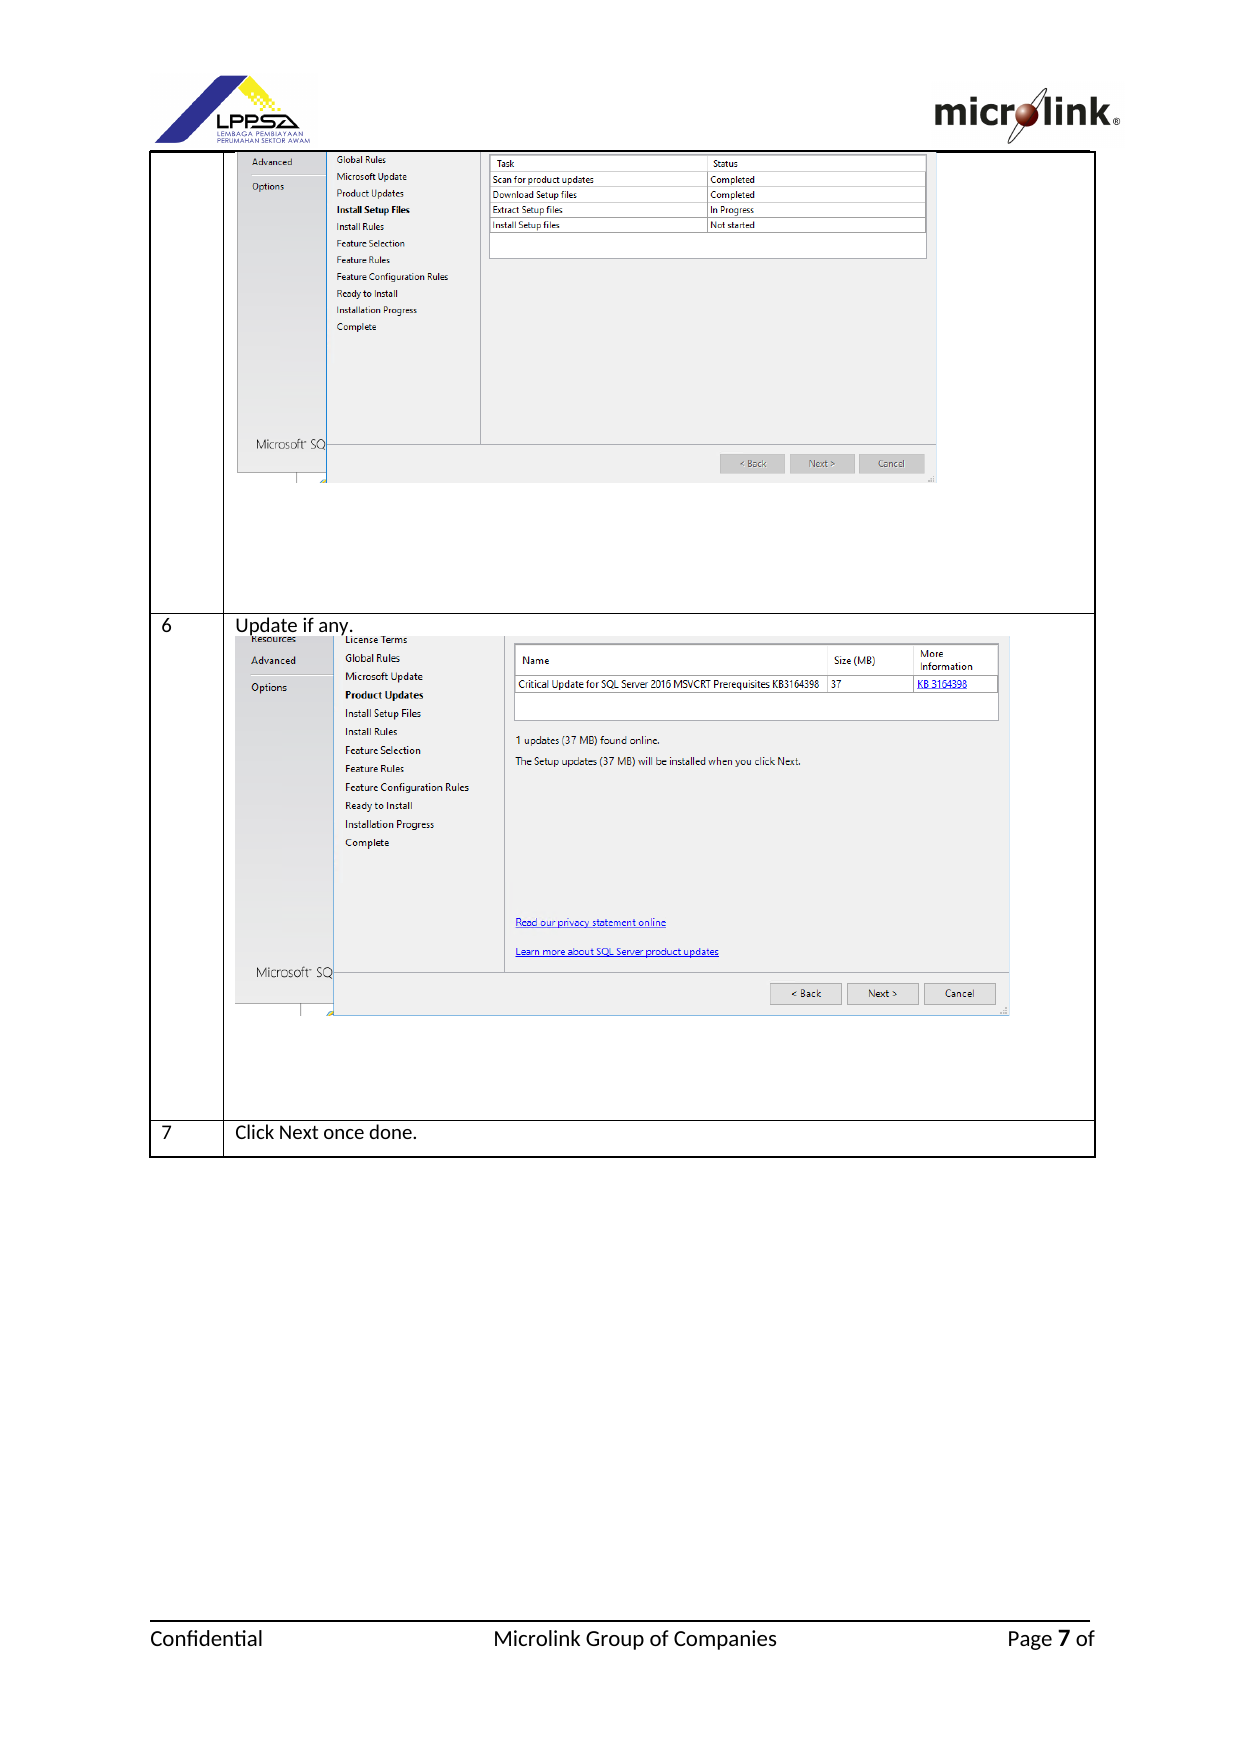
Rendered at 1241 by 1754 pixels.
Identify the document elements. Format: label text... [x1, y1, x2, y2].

table_cell 6 [151, 614, 223, 1120]
picture [930, 81, 1125, 148]
table_cell Apply Product Updates, Setup Files and Rules (if required) : [224, 153, 1094, 613]
picture [235, 152, 937, 483]
table_cell Click Next once done. Note: skip a warning rule once verified that it is fine to ignore. [224, 1121, 1094, 1156]
table_cell 7 [151, 1121, 223, 1156]
table_cell 5 [151, 153, 223, 613]
picture [150, 73, 319, 148]
picture [235, 636, 1010, 1016]
table_cell Update if any. [224, 614, 1094, 1120]
